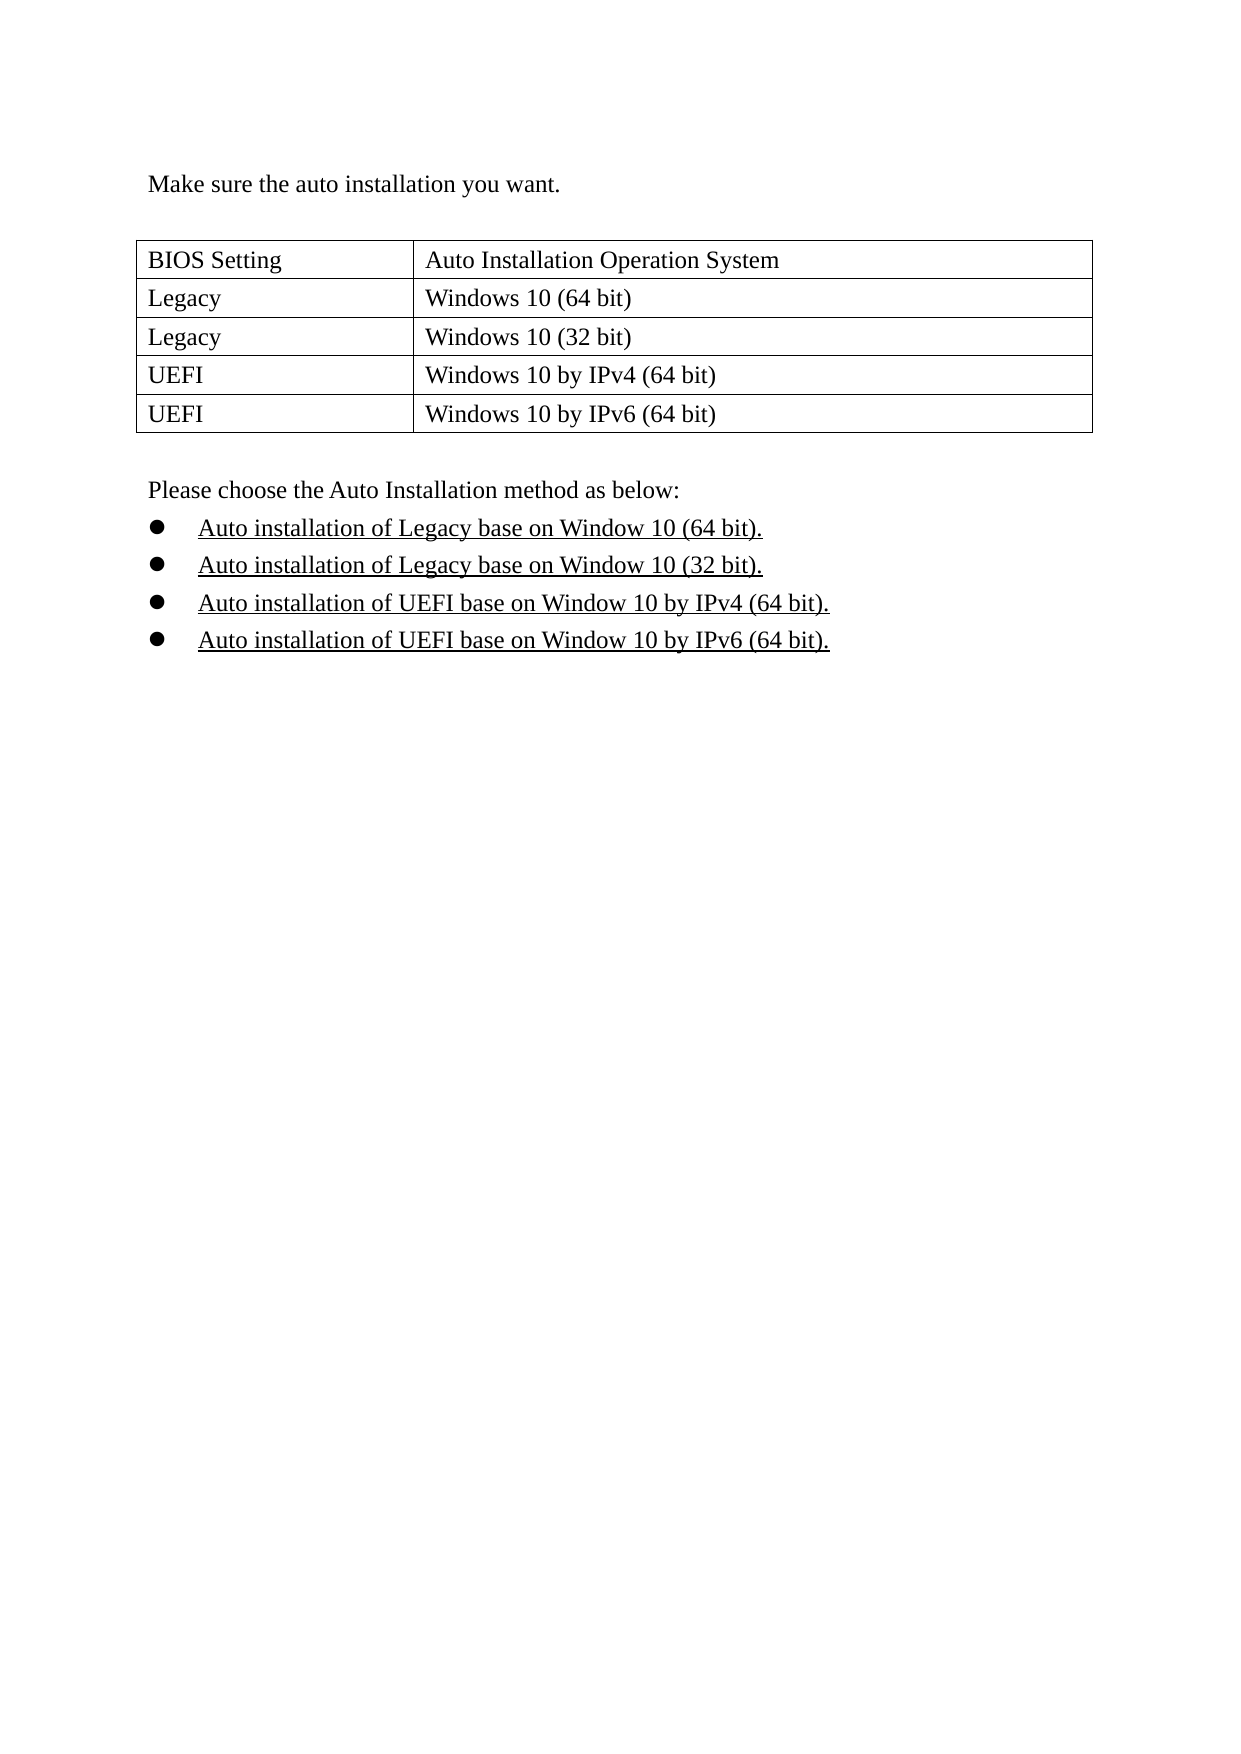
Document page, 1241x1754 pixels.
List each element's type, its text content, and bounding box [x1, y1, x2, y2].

table_cell Windows 10 by IPv4 (64 bit) [414, 356, 1092, 394]
list Auto installation of UEFI base on Window 10 by IPv4 (64 bit). [148, 583, 1093, 621]
table_cell Legacy [137, 279, 413, 317]
text Please choose the Auto Installation method as below: [148, 471, 1093, 508]
list Auto installation of UEFI base on Window 10 by IPv6 (64 bit). [148, 621, 1093, 658]
table_cell Windows 10 by IPv6 (64 bit) [414, 395, 1092, 432]
table_header Auto Installation Operation System [414, 241, 1092, 278]
table_cell Windows 10 (32 bit) [414, 318, 1092, 355]
text Make sure the auto installation you want. [148, 164, 1093, 202]
table_cell UEFI [137, 395, 413, 432]
list Auto installation of Legacy base on Window 10 (64 bit). [148, 508, 1093, 546]
table_cell Windows 10 (64 bit) [414, 279, 1092, 317]
table_cell UEFI [137, 356, 413, 394]
table_cell Legacy [137, 318, 413, 355]
table_header BIOS Setting [137, 241, 413, 278]
list Auto installation of Legacy base on Window 10 (32 bit). [148, 546, 1093, 583]
